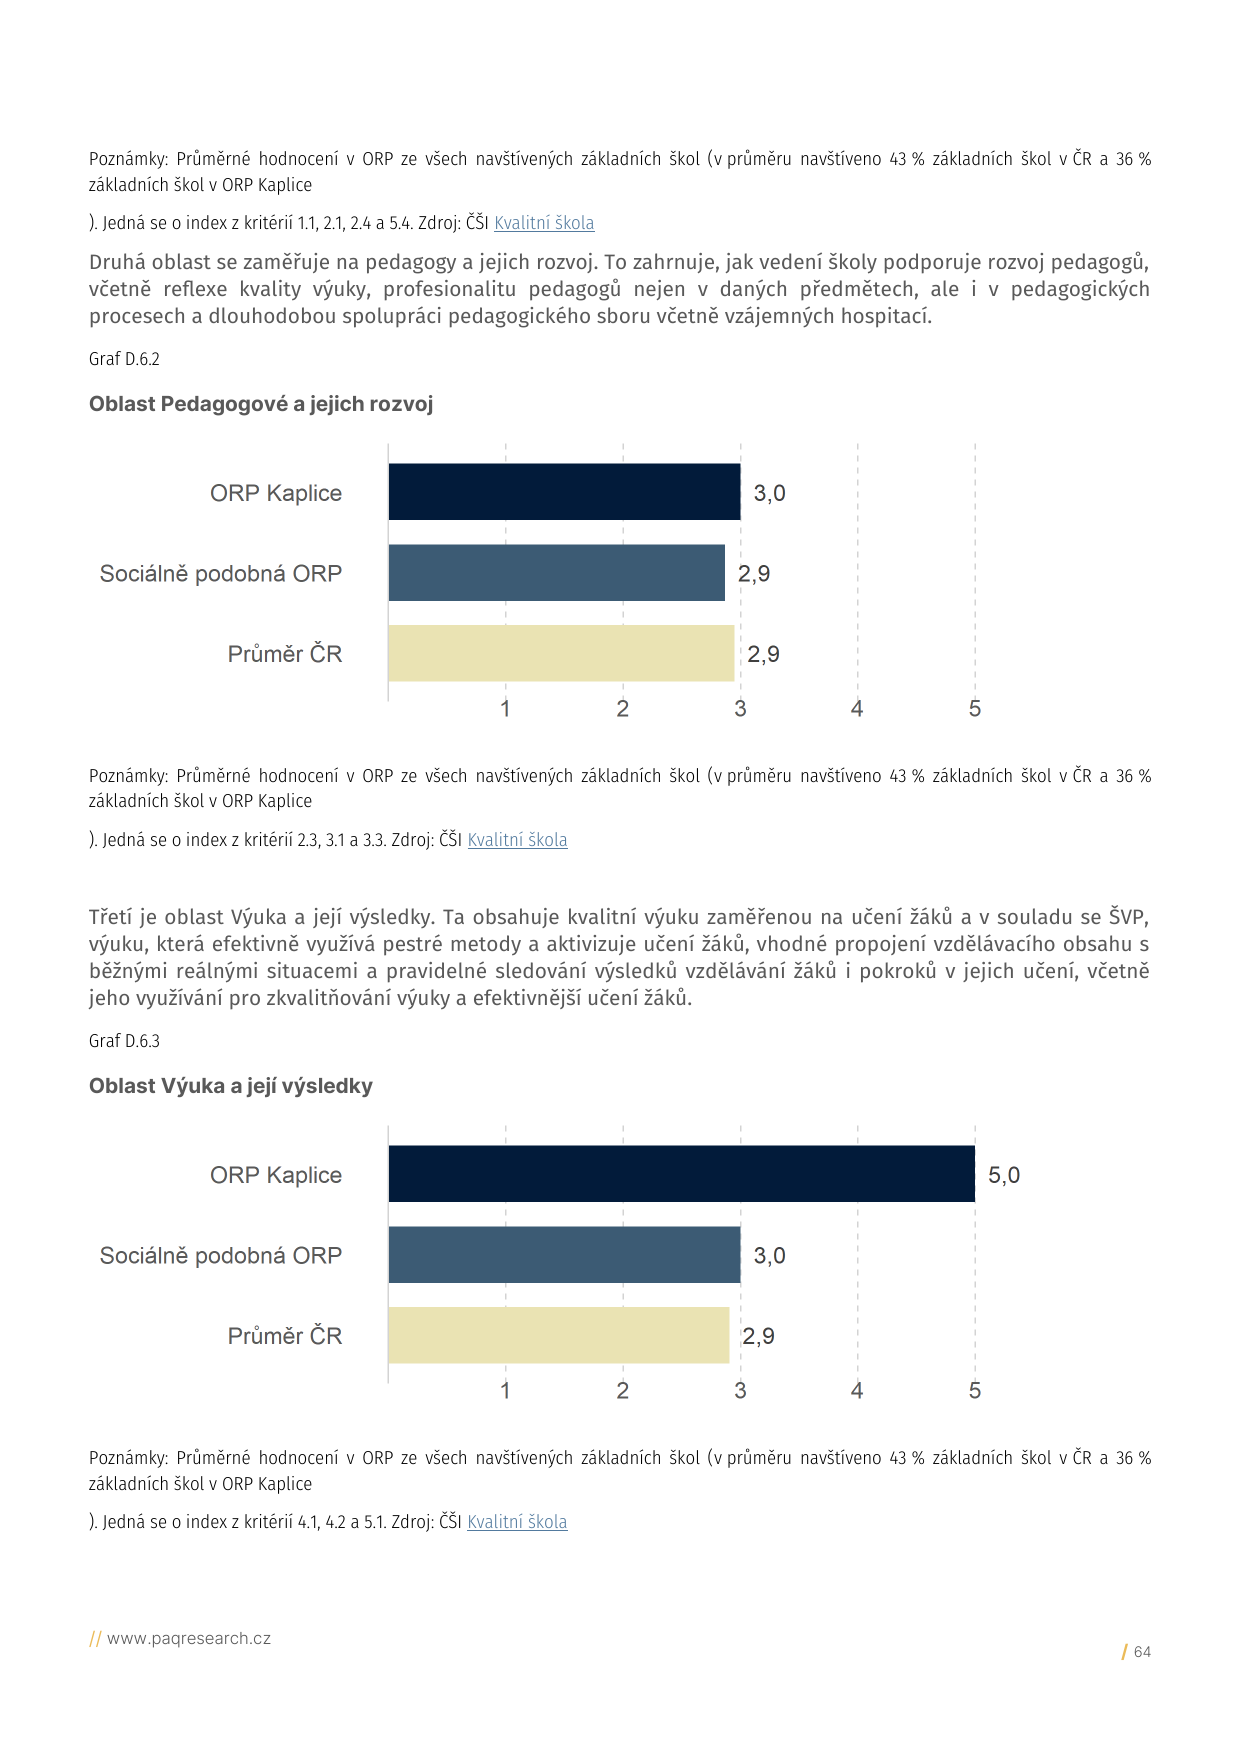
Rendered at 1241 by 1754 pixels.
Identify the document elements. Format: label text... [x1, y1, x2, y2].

text Poznámky: Průměrné hodnocení v ORP ze všech navštívených základních škol (v průměru navštíveno 43 % základních škol v ČR a 36 % základních škol v ORP Kaplice [89, 148, 1152, 196]
text Poznámky: Průměrné hodnocení v ORP ze všech navštívených základních škol (v průměru navštíveno 43 % základních škol v ČR a 36 % základních škol v ORP Kaplice [89, 764, 1152, 813]
text Oblast Výuka a její výsledky [89, 1068, 1152, 1098]
picture [88, 416, 1139, 748]
text ). Jedná se o index z kritérií 2.3, 3.1 a 3.3. Zdroj: ČŠI Kvalitní škola [89, 829, 1152, 851]
text Graf D.6.2 [89, 348, 1152, 370]
text Druhá oblast se zaměřuje na pedagogy a jejich rozvoj. To zahrnuje, jak vedení školy podporuje rozvoj pedagogů, včetně reflexe kvality výuky, profesionalitu pedagogů nejen v daných předmětech, ale i v pedagogických procesech a dlouhodobou spolupráci pedagogického sboru včetně vzájemných hospitací. [89, 250, 1152, 329]
text Oblast Pedagogové a jejich rozvoj [89, 386, 1152, 416]
text Poznámky: Průměrné hodnocení v ORP ze všech navštívených základních škol (v průměru navštíveno 43 % základních škol v ČR a 36 % základních škol v ORP Kaplice [89, 1447, 1152, 1495]
picture [88, 1098, 1139, 1430]
text Třetí je oblast Výuka a její výsledky. Ta obsahuje kvalitní výuku zaměřenou na učení žáků a v souladu se ŠVP, výuku, která efektivně využívá pestré metody a aktivizuje učení žáků, vhodné propojení vzdělávacího obsahu s běžnými reálnými situacemi a pravidelné sledování výsledků vzdělávání žáků i pokroků v jejich učení, včetně jeho využívání pro zkvalitňování výuky a efektivnější učení žáků. [89, 905, 1152, 1011]
text ). Jedná se o index z kritérií 4.1, 4.2 a 5.1. Zdroj: ČŠI Kvalitní škola [89, 1511, 1152, 1533]
text ). Jedná se o index z kritérií 1.1, 2.1, 2.4 a 5.4. Zdroj: ČŠI Kvalitní škola [89, 212, 1152, 234]
text Graf D.6.3 [89, 1030, 1152, 1052]
